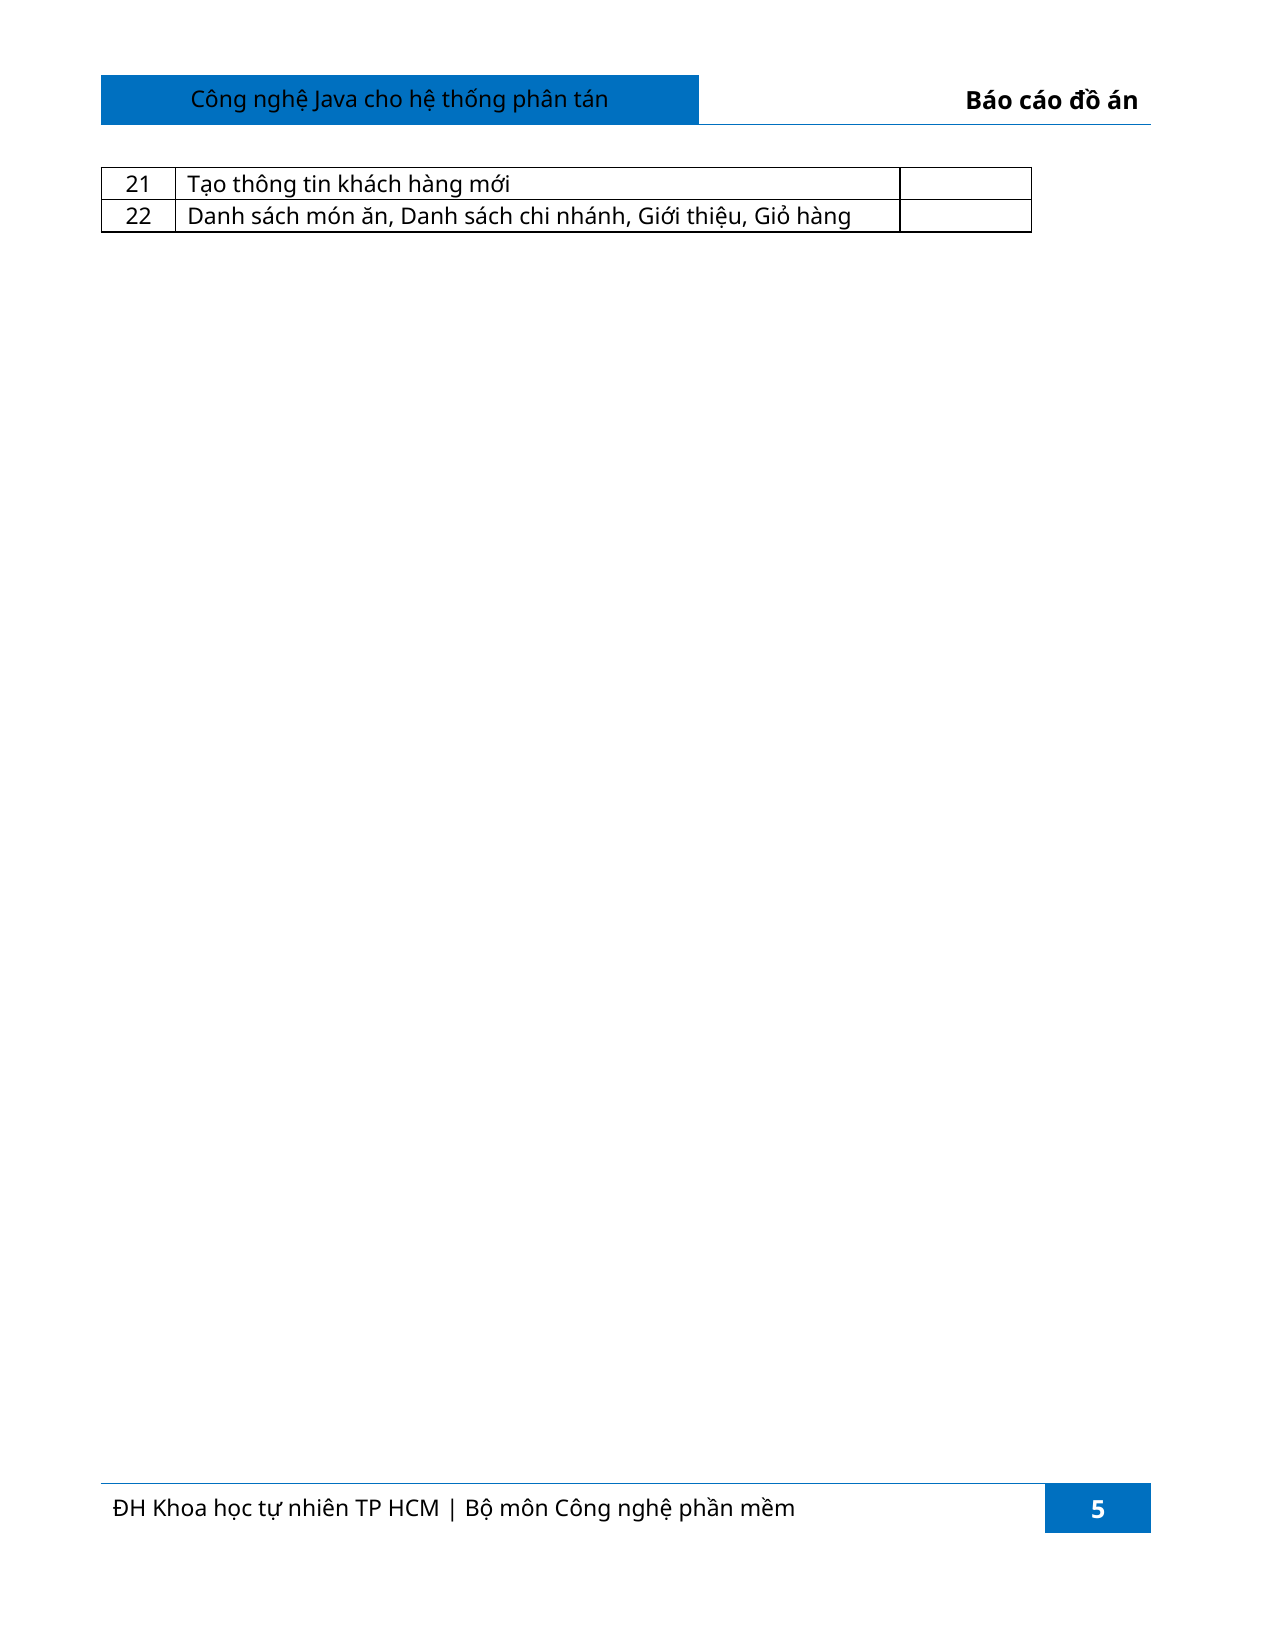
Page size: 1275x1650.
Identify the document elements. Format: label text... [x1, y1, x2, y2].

table_cell Tạo thông tin khách hàng mới [176, 168, 899, 199]
table_cell 21 [102, 168, 175, 199]
table_cell Danh sách món ăn, Danh sách chi nhánh, Giới thiệu, Giỏ hàng [176, 200, 899, 231]
table_cell [901, 168, 1031, 199]
table_cell [901, 200, 1031, 231]
table_cell 22 [102, 200, 175, 231]
